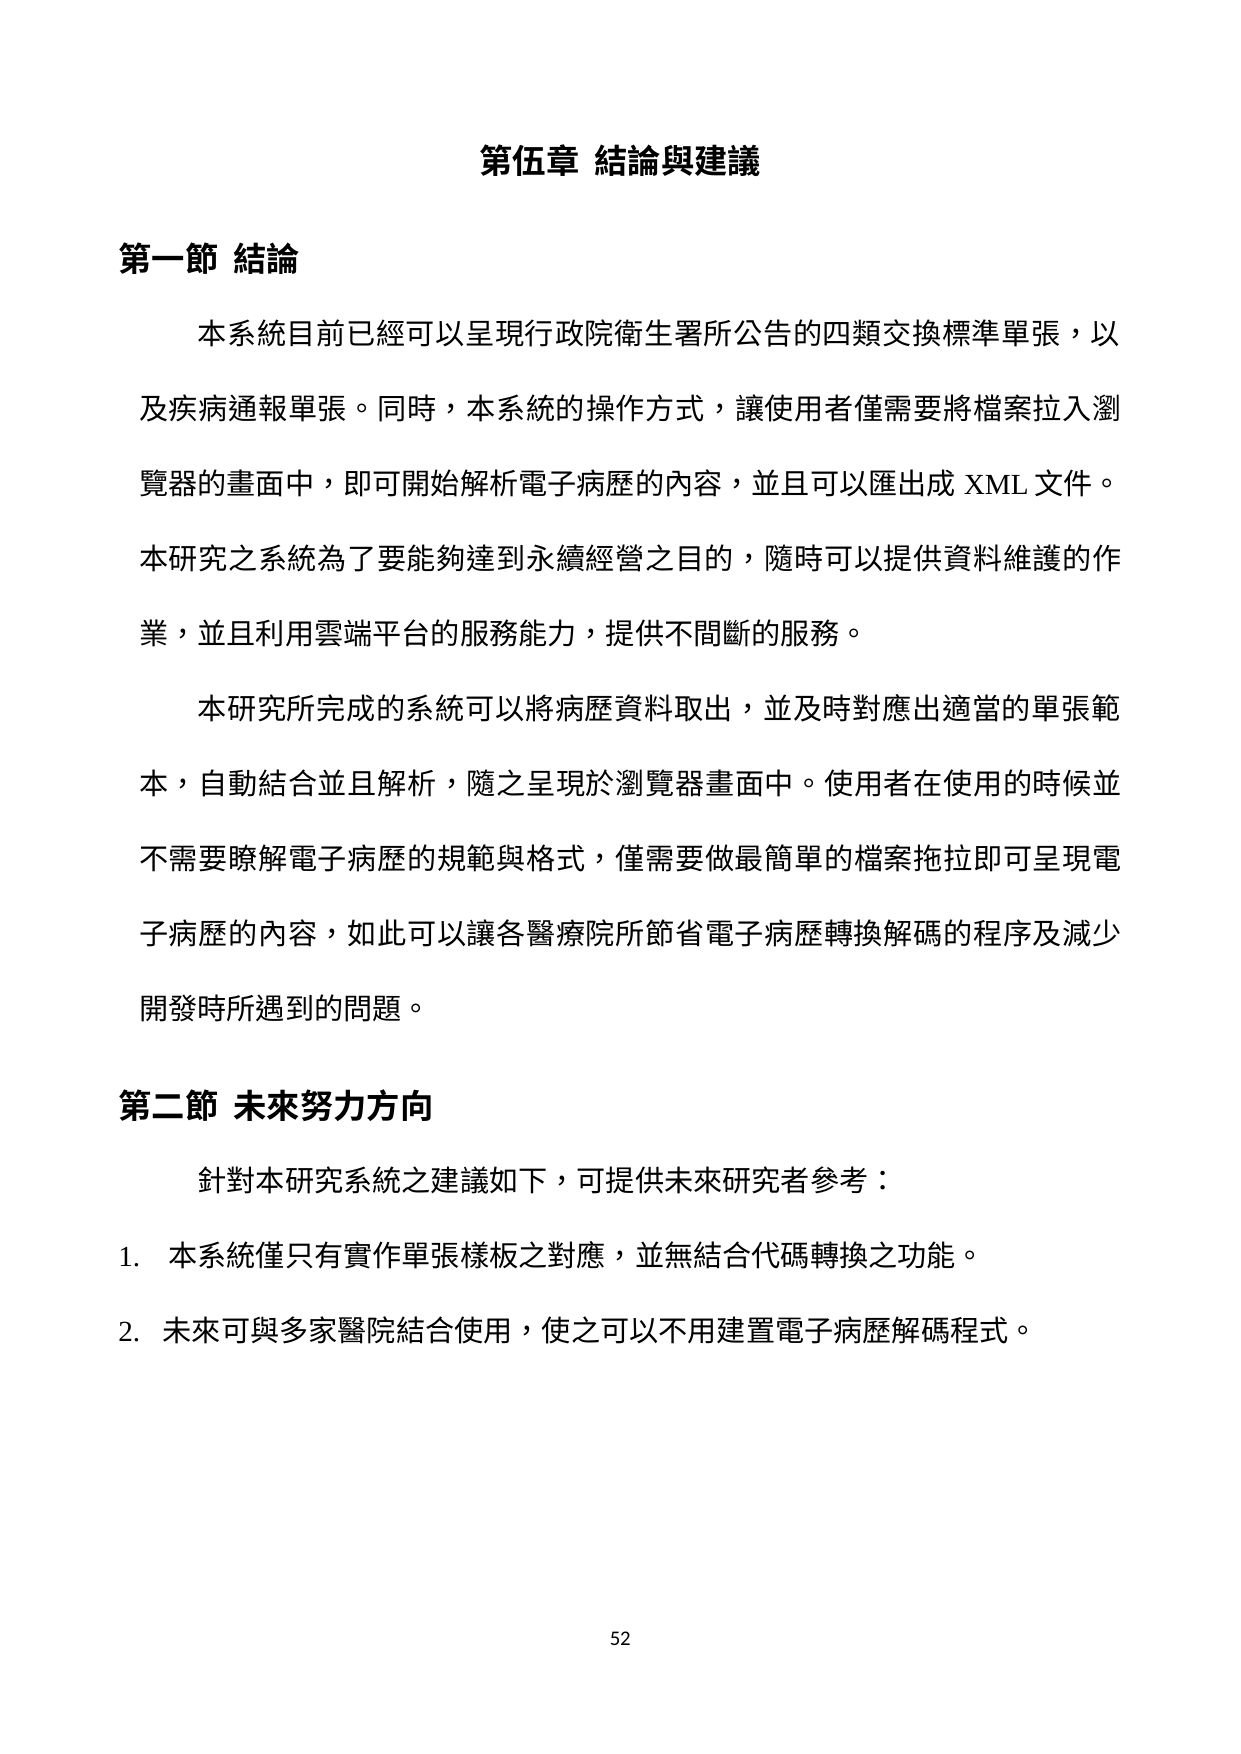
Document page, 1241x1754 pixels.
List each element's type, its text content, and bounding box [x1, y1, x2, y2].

list 本系統僅只有實作單張樣板之對應，並無結合代碼轉換之功能。 [118, 1217, 1122, 1292]
text 本研究所完成的系統可以將病歷資料取出，並及時對應出適當的單張範本，自動結合並且解析，隨之呈現於瀏覽器畫面中。使用者在使用的時候並不需要瞭解電子病歷的規範與格式，僅需要做最簡單的檔案拖拉即可呈現電子病歷的內容，如此可以讓各醫療院所節省電子病歷轉換解碼的程序及減少開發時所遇到的問題。 [139, 669, 1122, 1044]
list 未來可與多家醫院結合使用，使之可以不用建置電子病歷解碼程式。 [118, 1292, 1122, 1367]
text 針對本研究系統之建議如下，可提供未來研究者參考： [139, 1142, 1122, 1217]
subtitle 未來努力方向 [118, 1067, 1122, 1142]
subtitle 結論與建議 [118, 122, 1122, 197]
text 本系統目前已經可以呈現行政院衛生署所公告的四類交換標準單張，以及疾病通報單張。同時，本系統的操作方式，讓使用者僅需要將檔案拉入瀏覽器的畫面中，即可開始解析電子病歷的內容，並且可以匯出成XML文件。本研究之系統為了要能夠達到永續經營之目的，隨時可以提供資料維護的作業，並且利用雲端平台的服務能力，提供不間斷的服務。 [139, 294, 1122, 669]
subtitle 結論 [118, 219, 1122, 294]
